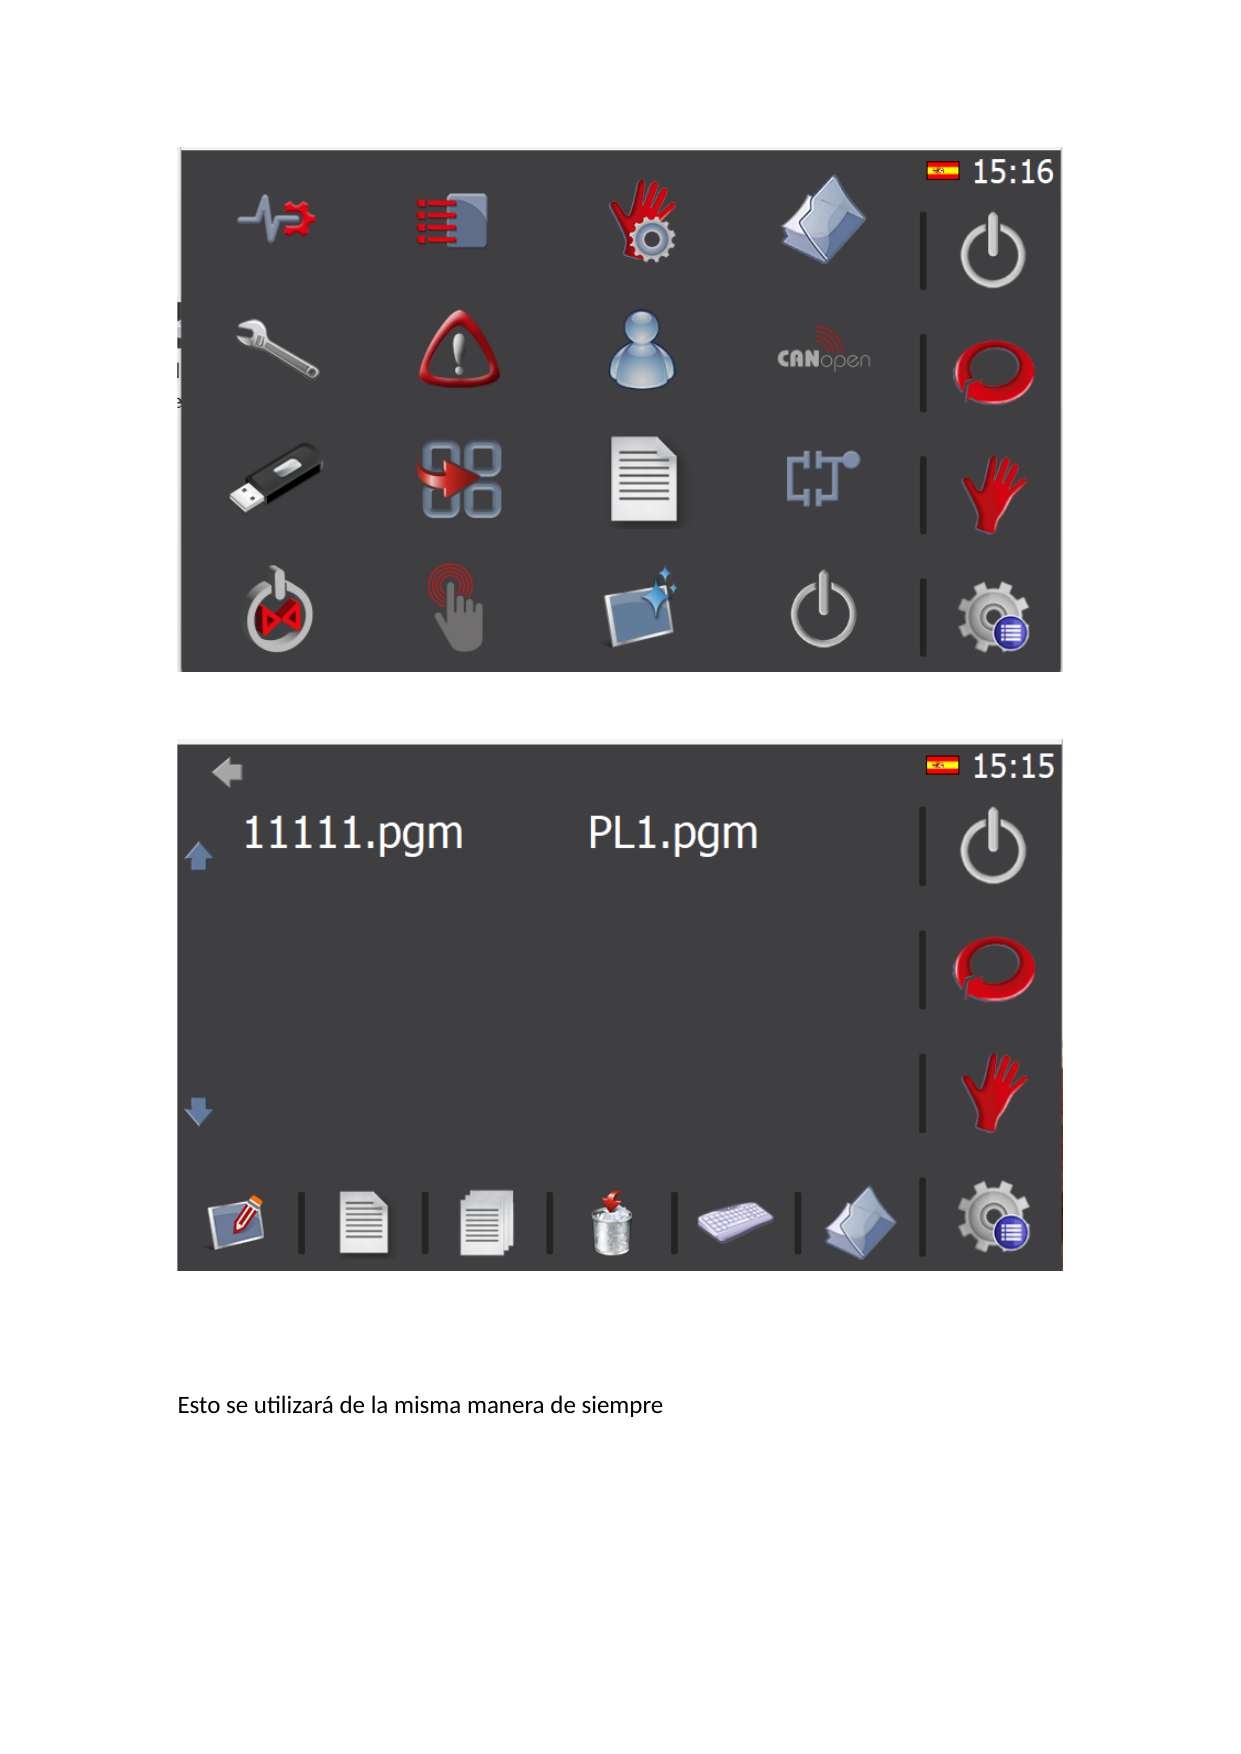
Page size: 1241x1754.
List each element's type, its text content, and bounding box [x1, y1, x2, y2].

text Esto se utilizará de la misma manera de siempre [177, 1389, 1063, 1419]
picture [177, 739, 1063, 1271]
picture [177, 147, 1063, 672]
